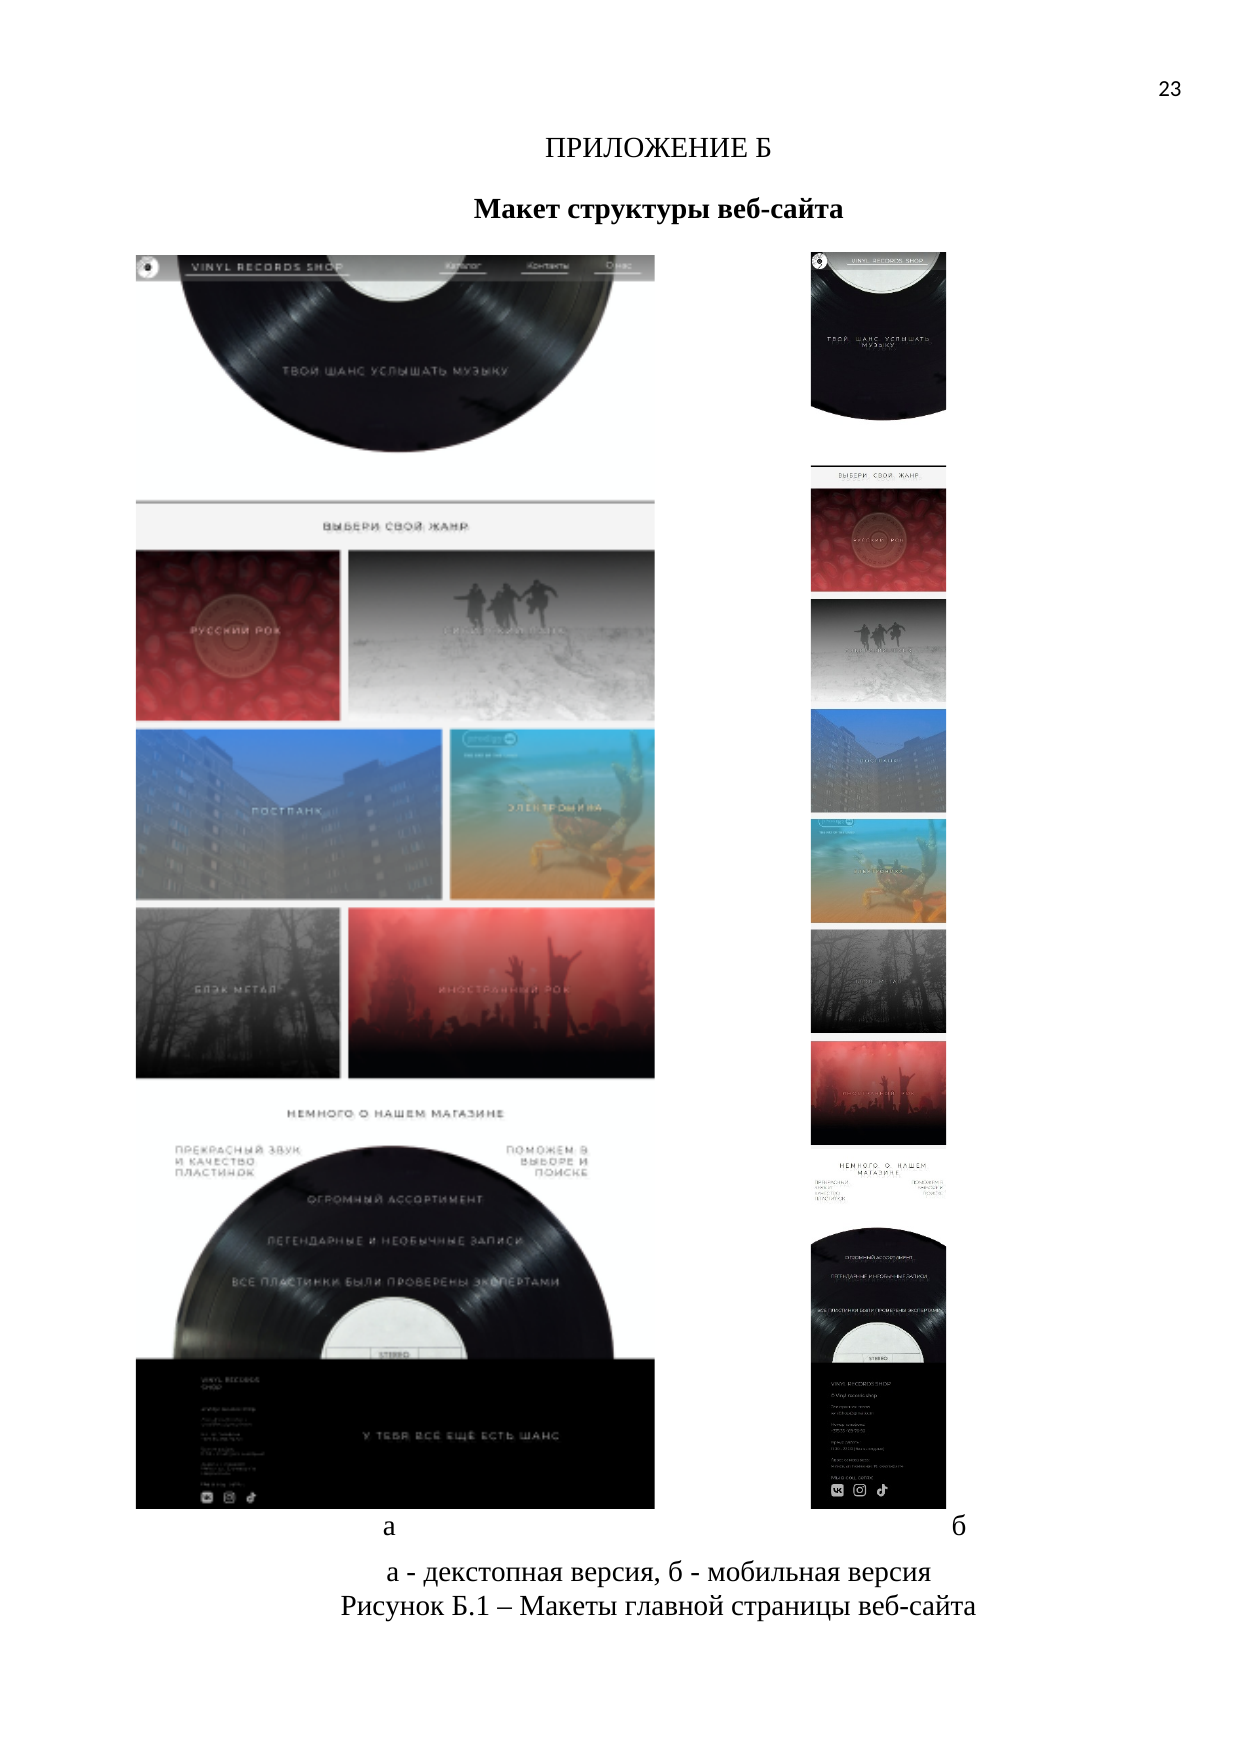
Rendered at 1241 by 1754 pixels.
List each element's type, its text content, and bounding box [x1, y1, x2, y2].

text а - декстопная версия, б - мобильная версия [136, 1554, 1181, 1588]
text ПРИЛОЖЕНИЕ Б [136, 130, 1181, 163]
text а б [361, 1508, 1181, 1542]
text Макет структуры веб-сайта [136, 191, 1181, 224]
text Рисунок Б.1 – Макеты главной страницы веб-сайта [136, 1588, 1181, 1621]
picture [135, 255, 655, 1509]
picture [810, 252, 947, 1509]
